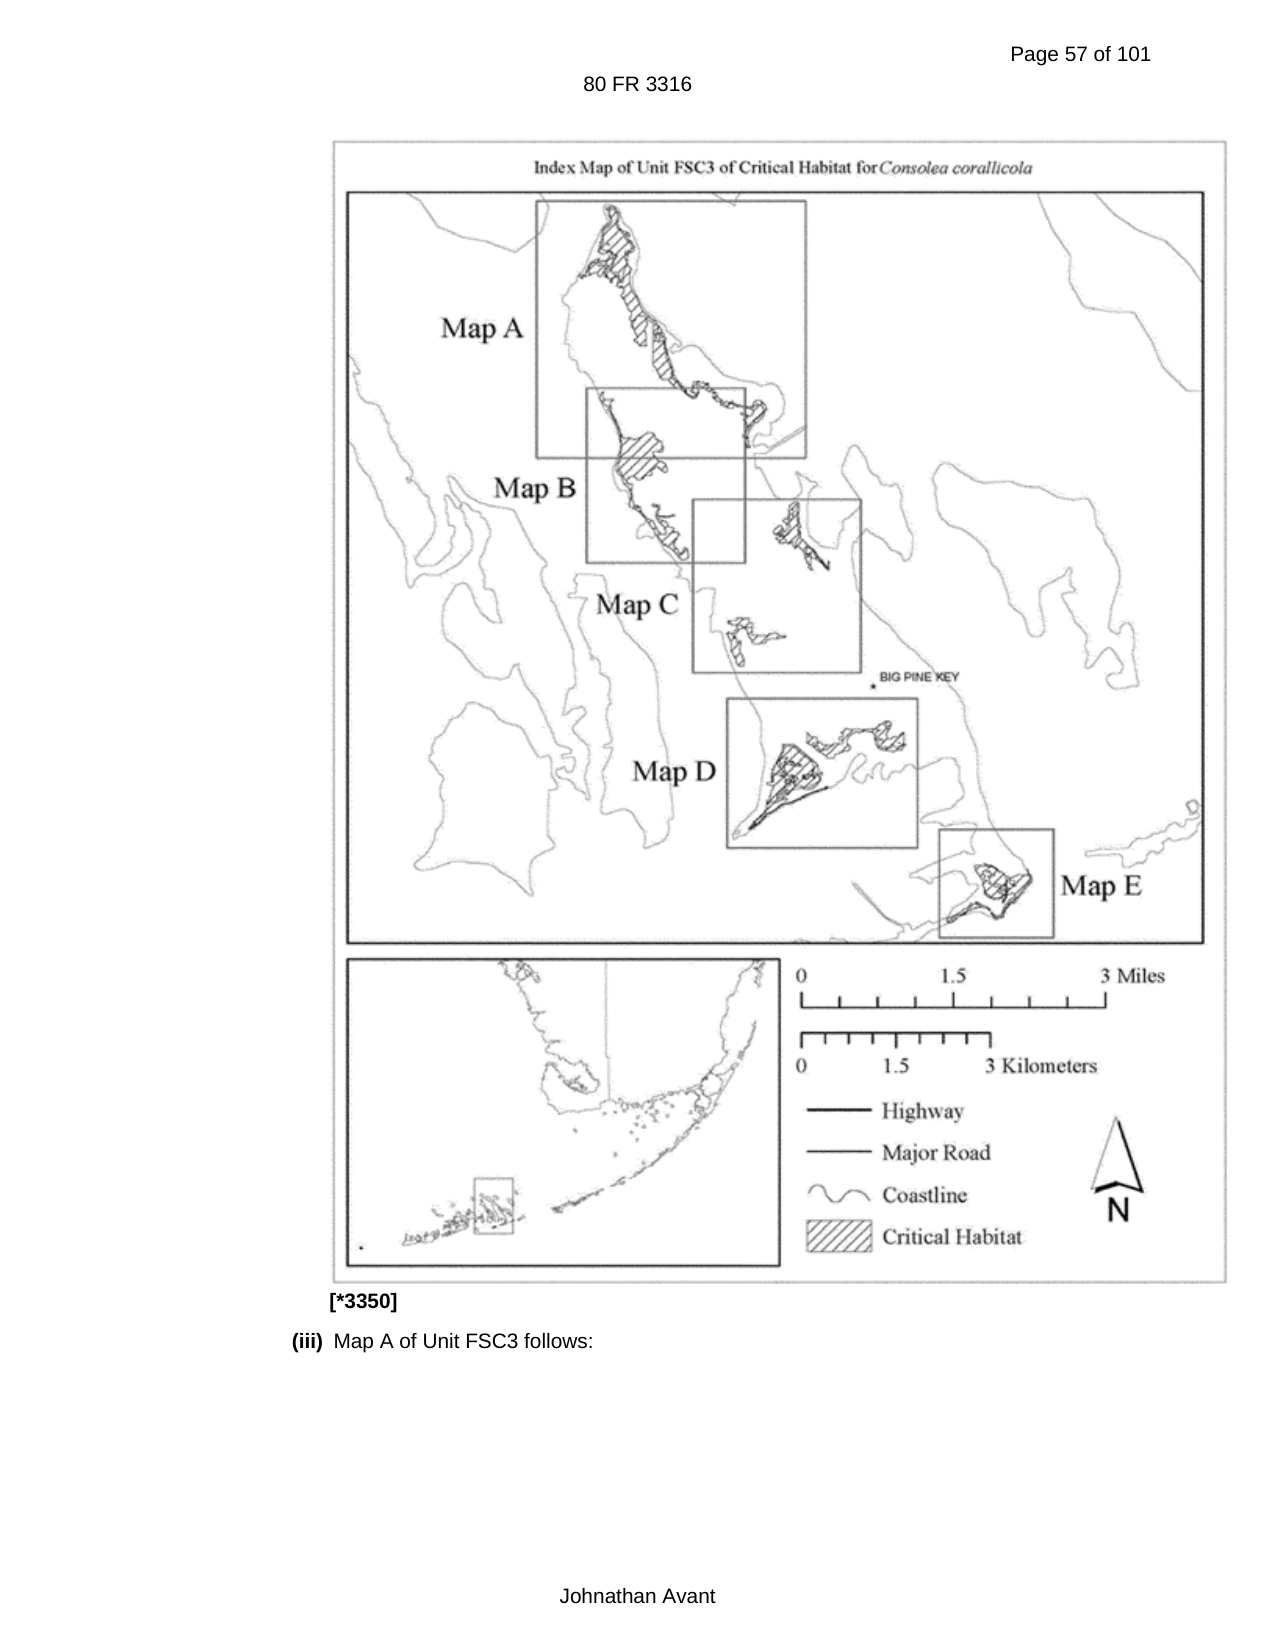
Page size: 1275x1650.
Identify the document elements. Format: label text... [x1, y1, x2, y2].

text [*3350] [329, 1287, 1171, 1313]
picture [329, 137, 1230, 1287]
list Map A of Unit FSC3 follows: [292, 1326, 1171, 1353]
